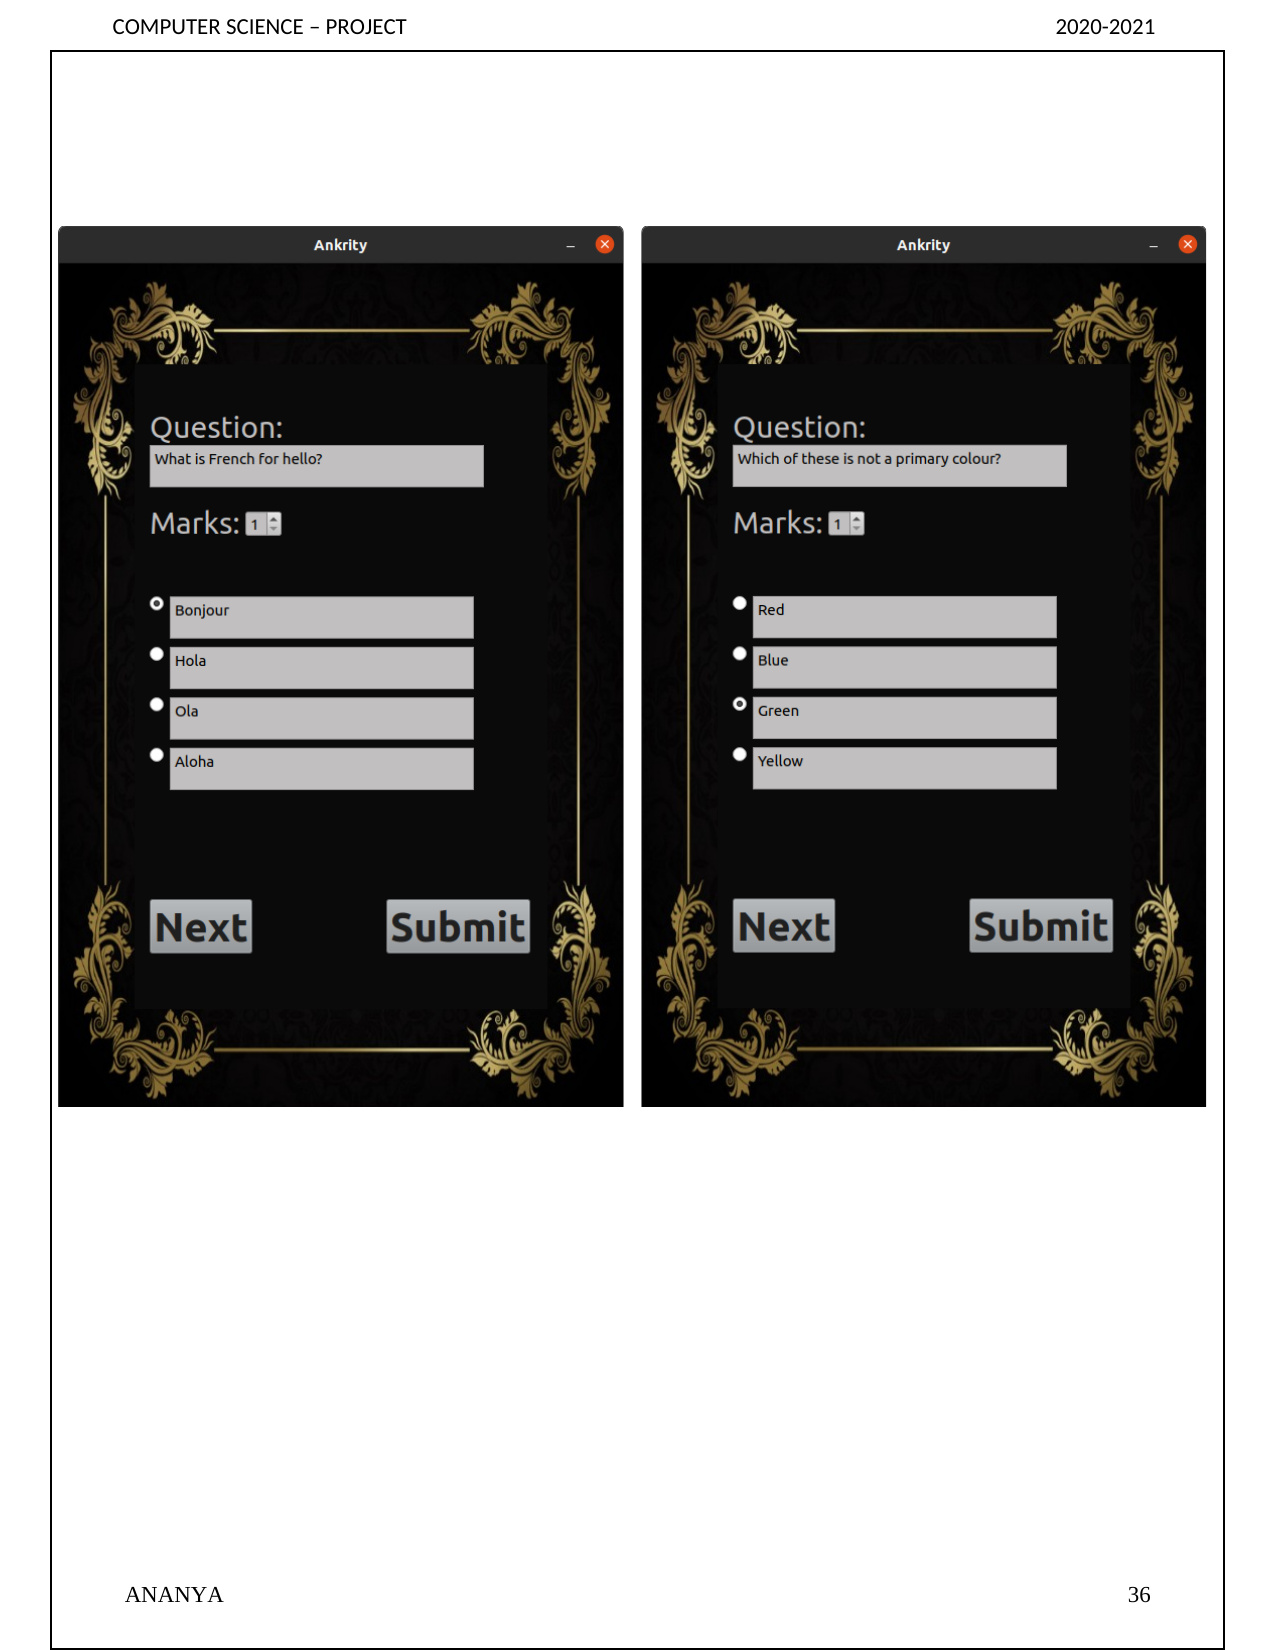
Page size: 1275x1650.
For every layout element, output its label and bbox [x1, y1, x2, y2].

picture [58, 226, 624, 1107]
picture [641, 226, 1207, 1107]
